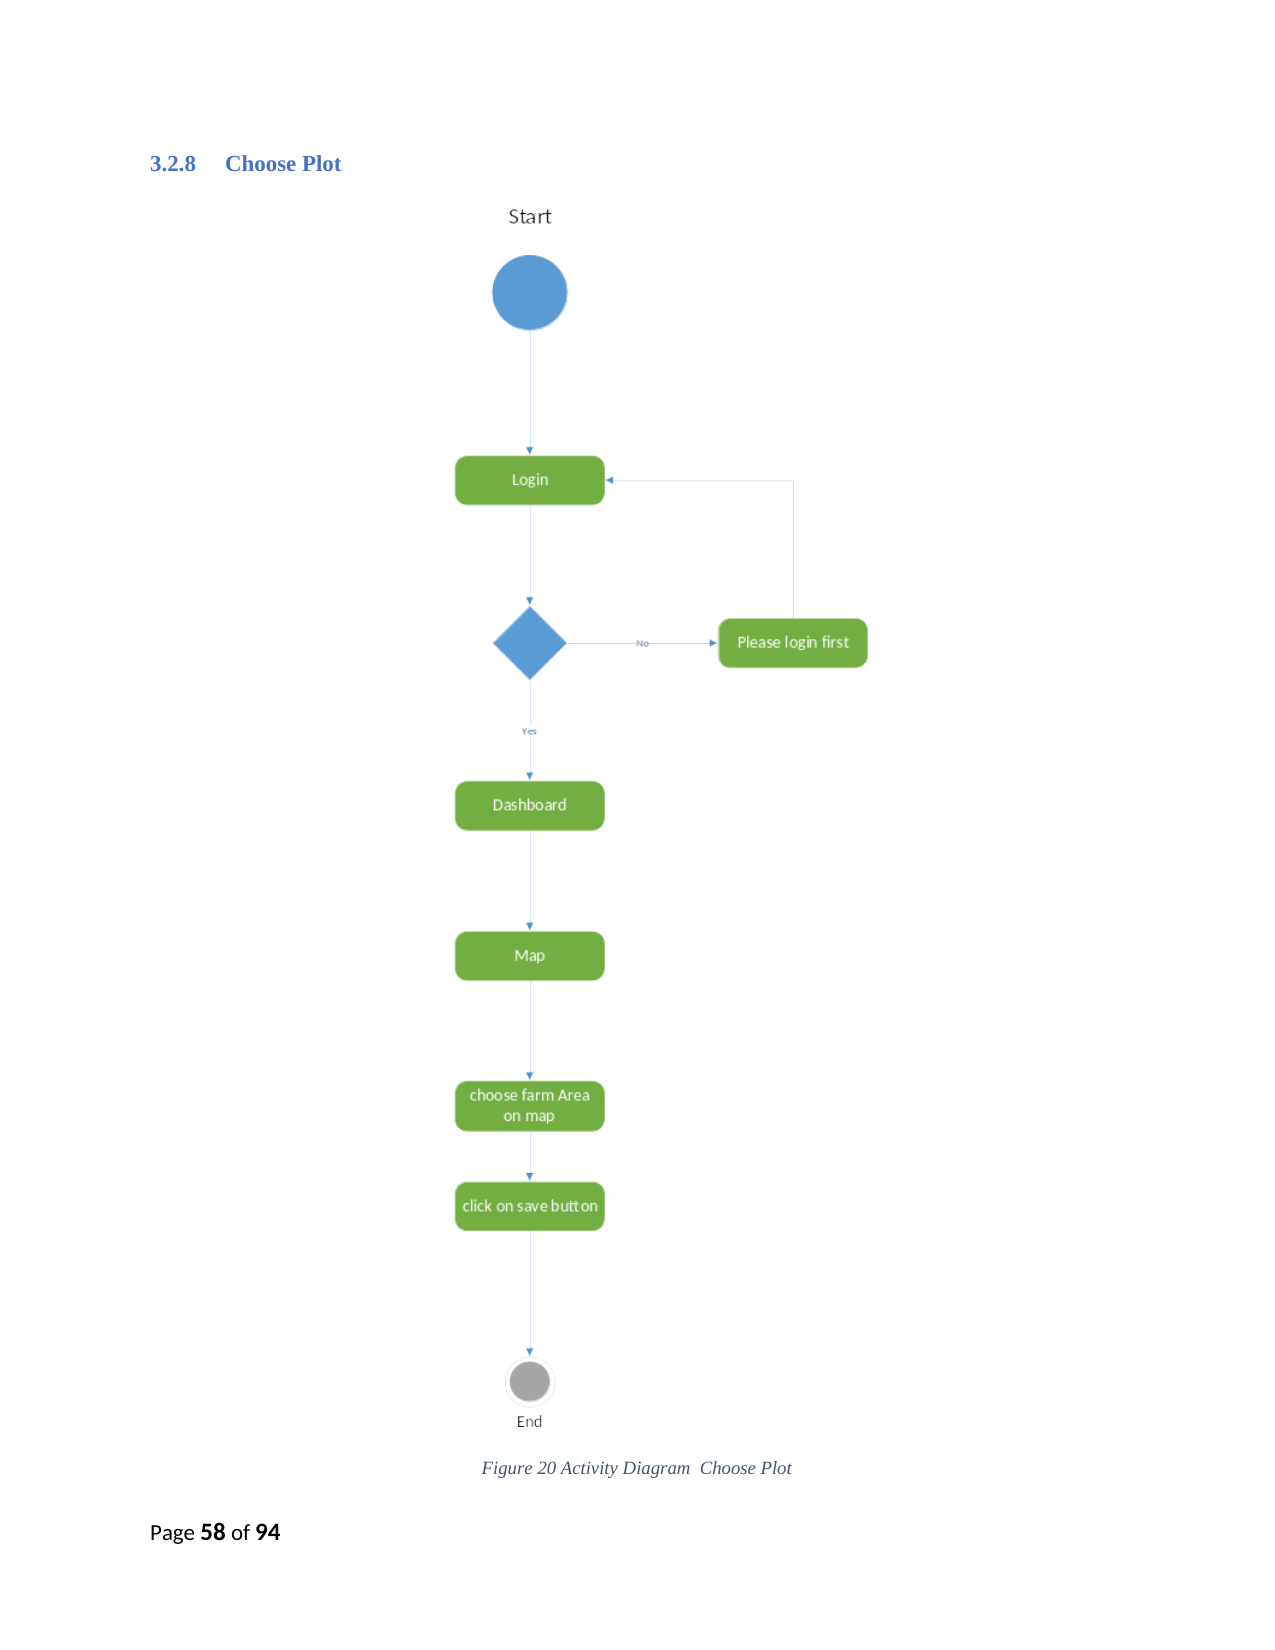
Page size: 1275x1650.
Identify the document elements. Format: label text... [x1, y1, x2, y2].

text Figure 20 Activity Diagram Choose Plot [150, 1457, 1125, 1478]
subtitle Choose Plot [150, 150, 1125, 176]
